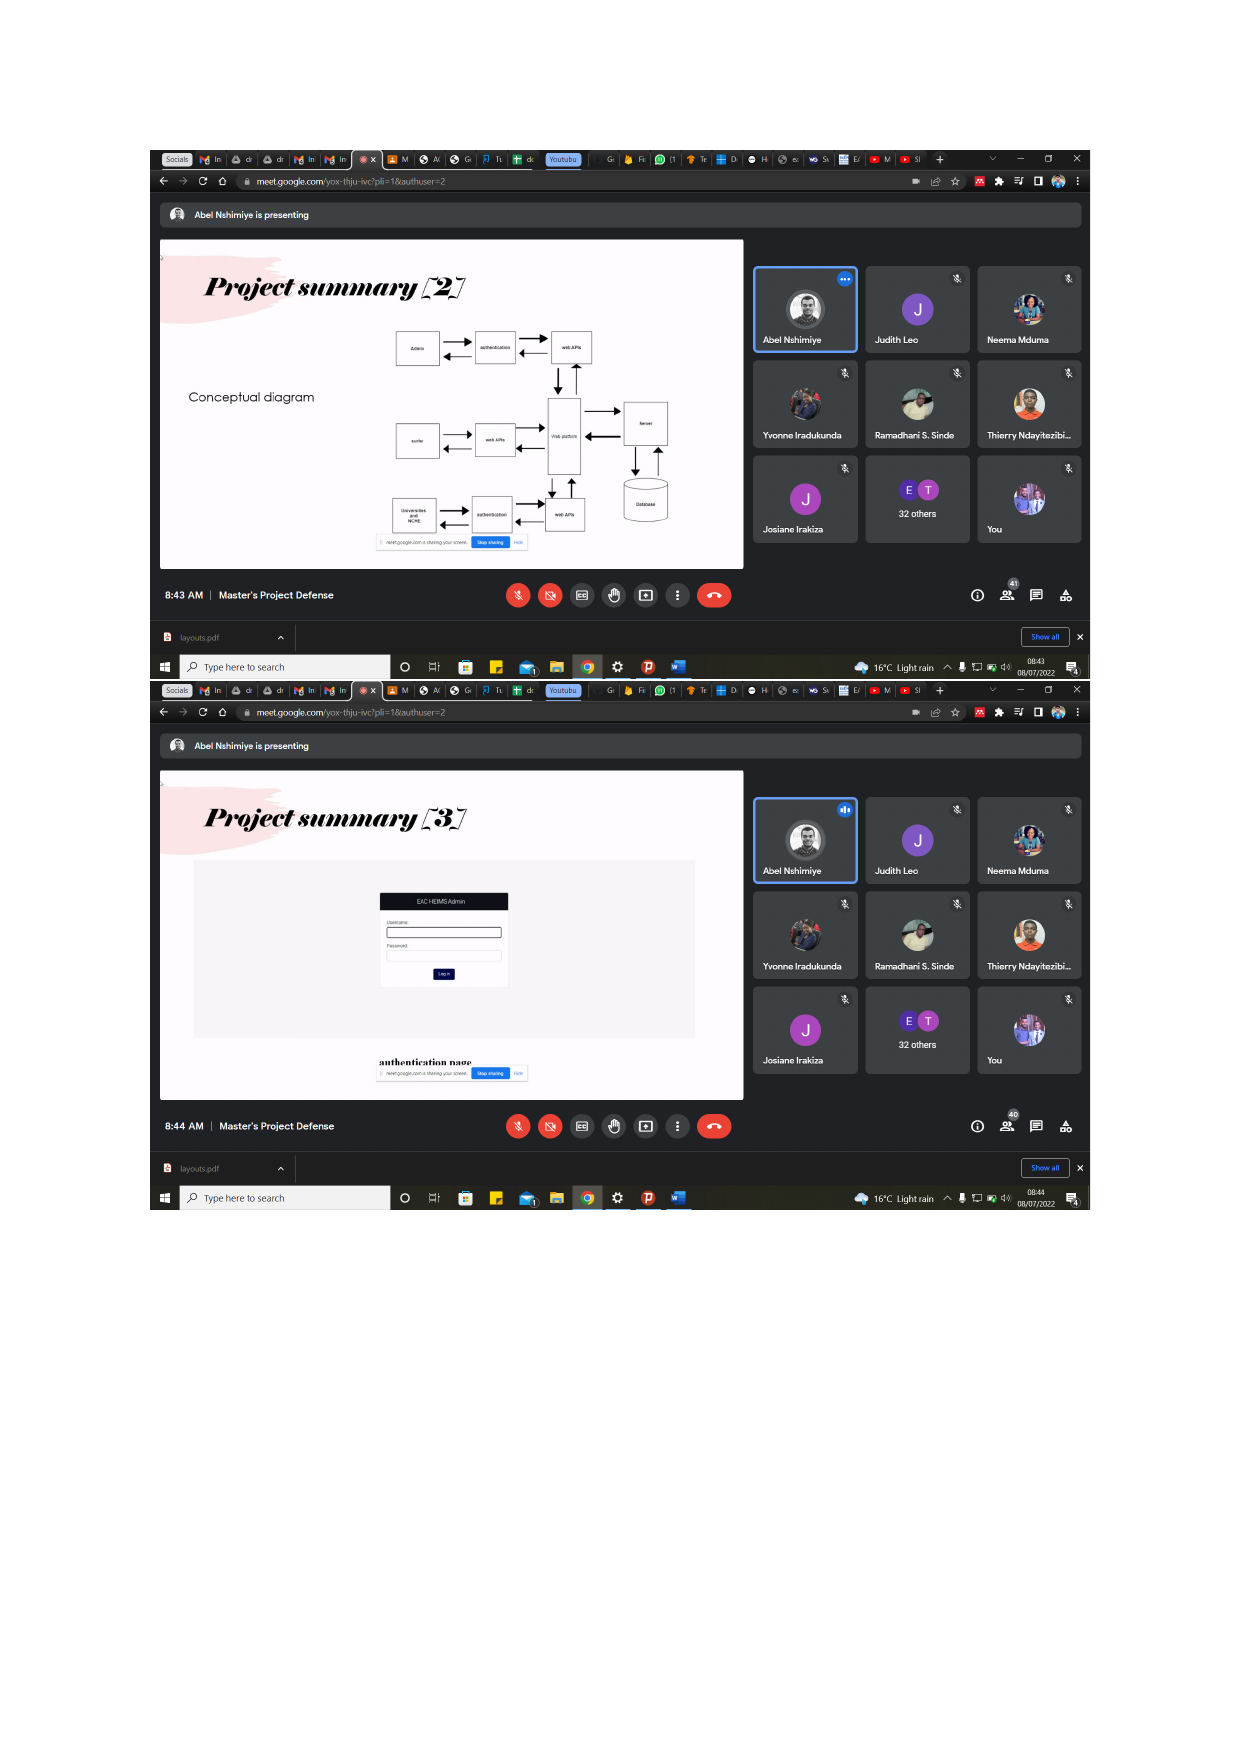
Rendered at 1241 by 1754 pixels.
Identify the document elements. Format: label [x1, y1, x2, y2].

picture [150, 150, 1091, 679]
picture [150, 681, 1091, 1210]
